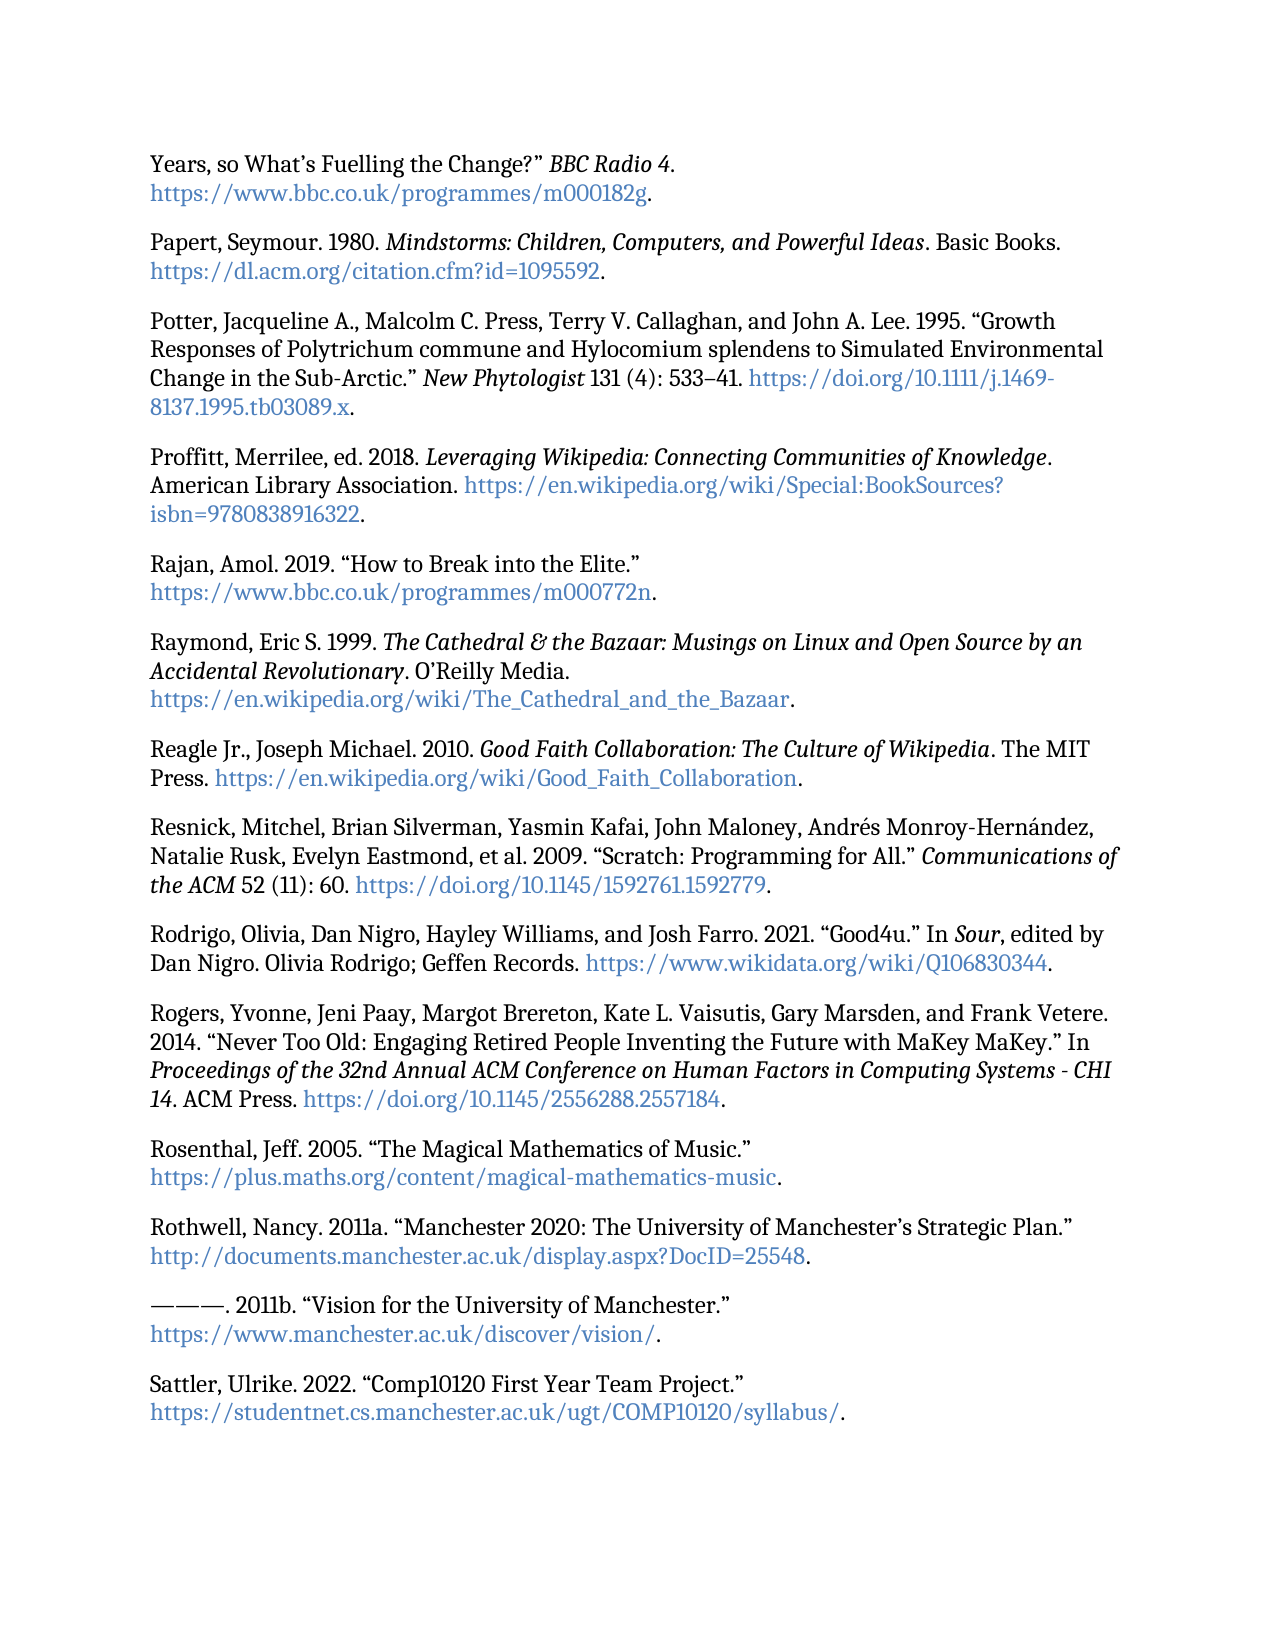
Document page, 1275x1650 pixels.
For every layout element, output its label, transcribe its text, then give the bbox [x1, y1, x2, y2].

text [150, 150, 1125, 207]
text Reagle Jr., Joseph Michael. 2010. Good Faith Collaboration: The Culture of Wikipedia. The MIT Press. https://en.wikipedia.org/wiki/Good_Faith_Collaboration. [150, 735, 1125, 792]
text Raymond, Eric S. 1999. The Cathedral & the Bazaar: Musings on Linux and Open Source by an Accidental Revolutionary. O’Reilly Media. https://en.wikipedia.org/wiki/The_Cathedral_and_the_Bazaar. [150, 628, 1125, 714]
text Proffitt, Merrilee, ed. 2018. Leveraging Wikipedia: Connecting Communities of Knowledge. American Library Association. https://en.wikipedia.org/wiki/Special:BookSources?isbn=9780838916322. [150, 442, 1125, 529]
text Papert, Seymour. 1980. Mindstorms: Children, Computers, and Powerful Ideas. Basic Books. https://dl.acm.org/citation.cfm?id=1095592. [150, 228, 1125, 286]
text Resnick, Mitchel, Brian Silverman, Yasmin Kafai, John Maloney, Andrés Monroy-Hernández, Natalie Rusk, Evelyn Eastmond, et al. 2009. “Scratch: Programming for All.” Communications of the ACM 52 (11): 60. https://doi.org/10.1145/1592761.1592779. [150, 813, 1125, 899]
text Rogers, Yvonne, Jeni Paay, Margot Brereton, Kate L. Vaisutis, Gary Marsden, and Frank Vetere. 2014. “Never Too Old: Engaging Retired People Inventing the Future with MaKey MaKey.” In Proceedings of the 32nd Annual ACM Conference on Human Factors in Computing Systems - CHI 14. ACM Press. https://doi.org/10.1145/2556288.2557184. [150, 999, 1125, 1114]
text Rosenthal, Jeff. 2005. “The Magical Mathematics of Music.” https://plus.maths.org/content/magical-mathematics-music. [150, 1134, 1125, 1192]
text ———. 2011b. “Vision for the University of Manchester.” https://www.manchester.ac.uk/discover/vision/. [150, 1291, 1125, 1349]
text Rajan, Amol. 2019. “How to Break into the Elite.” https://www.bbc.co.uk/programmes/m000772n. [150, 549, 1125, 607]
text Rothwell, Nancy. 2011a. “Manchester 2020: The University of Manchester’s Strategic Plan.” http://documents.manchester.ac.uk/display.aspx?DocID=25548. [150, 1213, 1125, 1270]
text Sattler, Ulrike. 2022. “Comp10120 First Year Team Project.” https://studentnet.cs.manchester.ac.uk/ugt/COMP10120/syllabus/. [150, 1369, 1125, 1427]
text Rodrigo, Olivia, Dan Nigro, Hayley Williams, and Josh Farro. 2021. “Good4u.” In Sour, edited by Dan Nigro. Olivia Rodrigo; Geffen Records. https://www.wikidata.org/wiki/Q106830344. [150, 920, 1125, 978]
text Potter, Jacqueline A., Malcolm C. Press, Terry V. Callaghan, and John A. Lee. 1995. “Growth Responses of Polytrichum commune and Hylocomium splendens to Simulated Environmental Change in the Sub-Arctic.” New Phytologist 131 (4): 533–41. https://doi.org/10.1111/j.1469-8137.1995.tb03089.x. [150, 307, 1125, 422]
